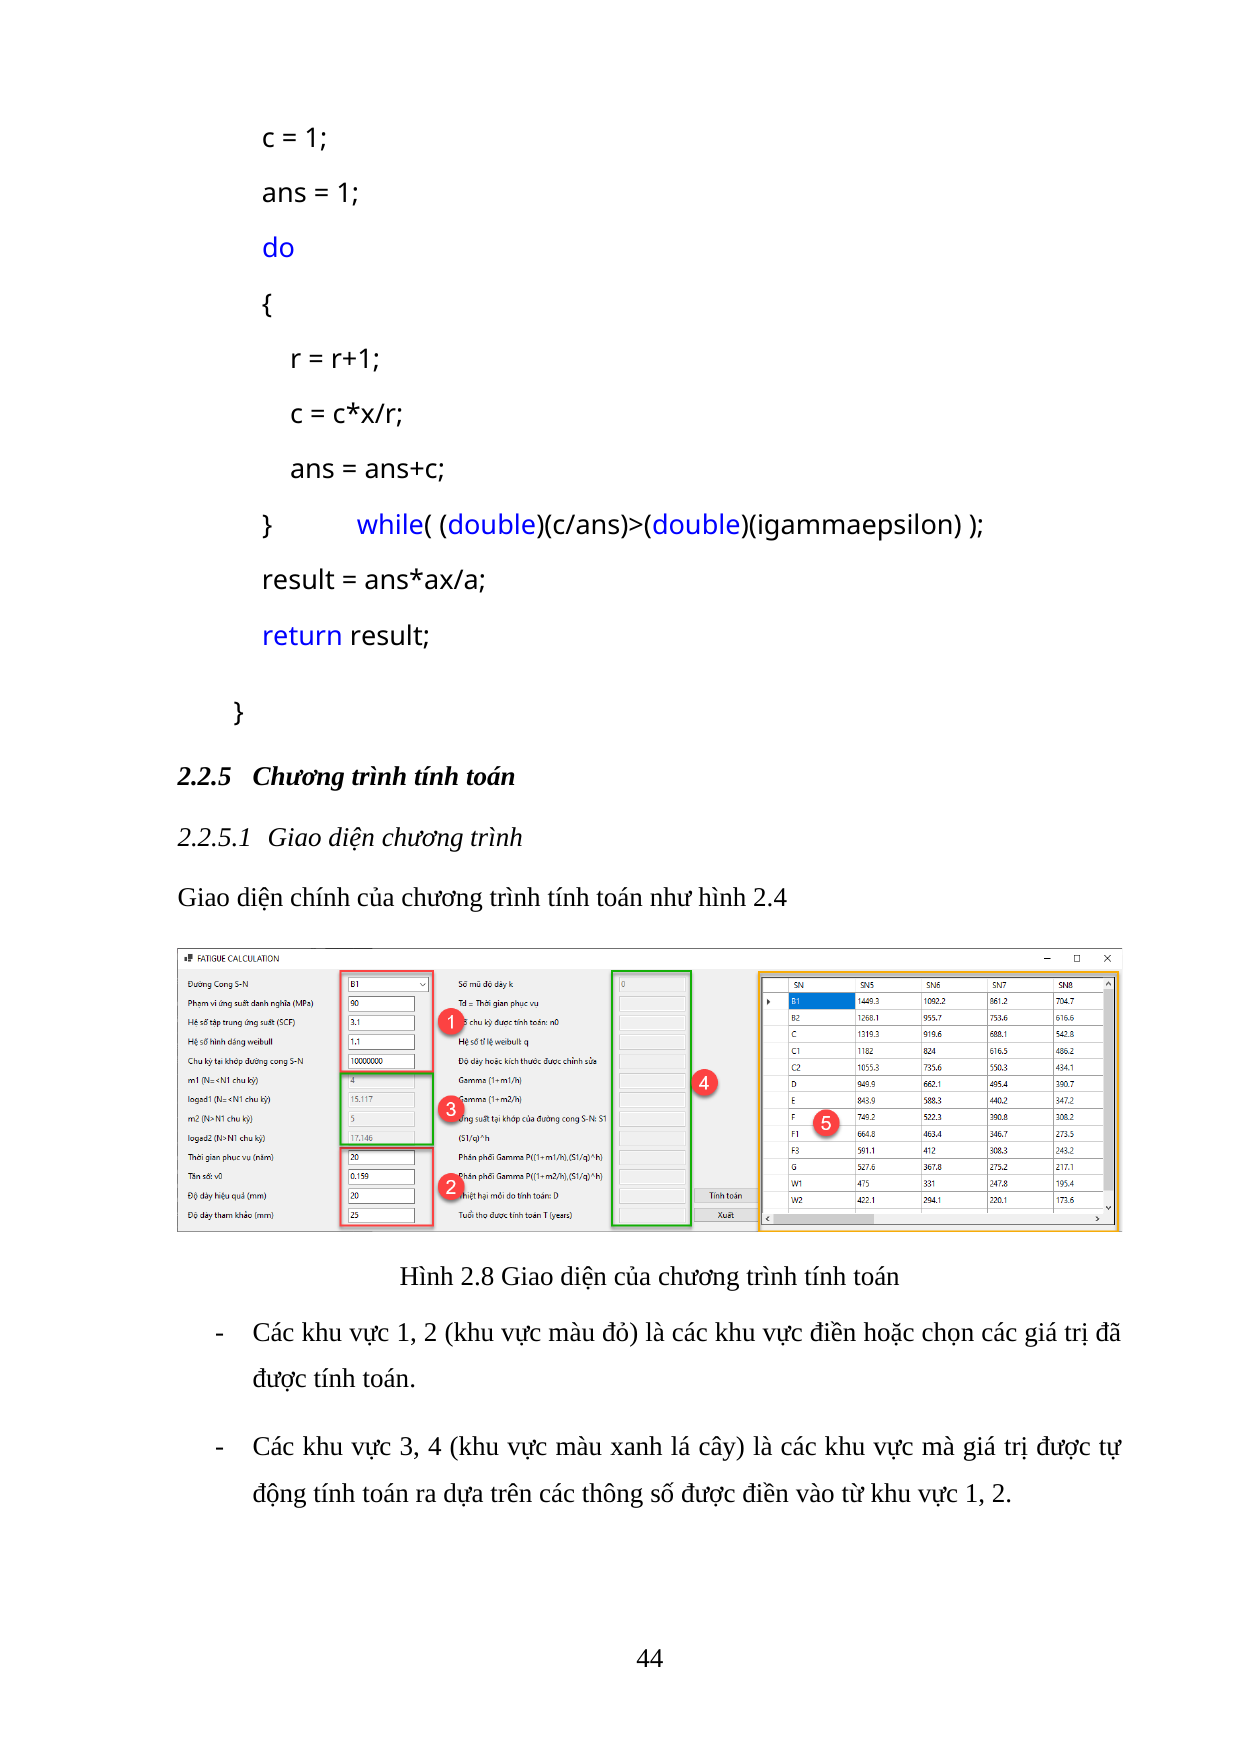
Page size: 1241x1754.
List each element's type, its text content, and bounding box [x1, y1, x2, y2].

subtitle Giao diện chương trình [177, 821, 1122, 852]
text } [177, 692, 1122, 729]
list Các khu vực 1, 2 (khu vực màu đỏ) là các khu vực điền hoặc chọn các giá trị đã được tính toán. [215, 1316, 1122, 1394]
text c = 1; [177, 118, 1122, 155]
text return result; [177, 616, 1122, 653]
text ans = 1; [177, 173, 1122, 210]
text c = c*x/r; [177, 395, 1122, 432]
text do [177, 229, 1122, 266]
text } while( (double)(c/ans)>(double)(igammaepsilon) ); [177, 505, 1122, 542]
text r = r+1; [177, 339, 1122, 376]
picture [177, 948, 1123, 1232]
text ans = ans+c; [177, 450, 1122, 487]
text result = ans*ax/a; [177, 561, 1122, 597]
text Giao diện chính của chương trình tính toán như hình 2.4 [177, 881, 1122, 912]
subtitle Chương trình tính toán [177, 760, 1122, 791]
text { [177, 284, 1122, 321]
list Các khu vực 3, 4 (khu vực màu xanh lá cây) là các khu vực mà giá trị được tự động tính toán ra dựa trên các thông số được điền vào từ khu vực 1, 2. [215, 1430, 1122, 1508]
